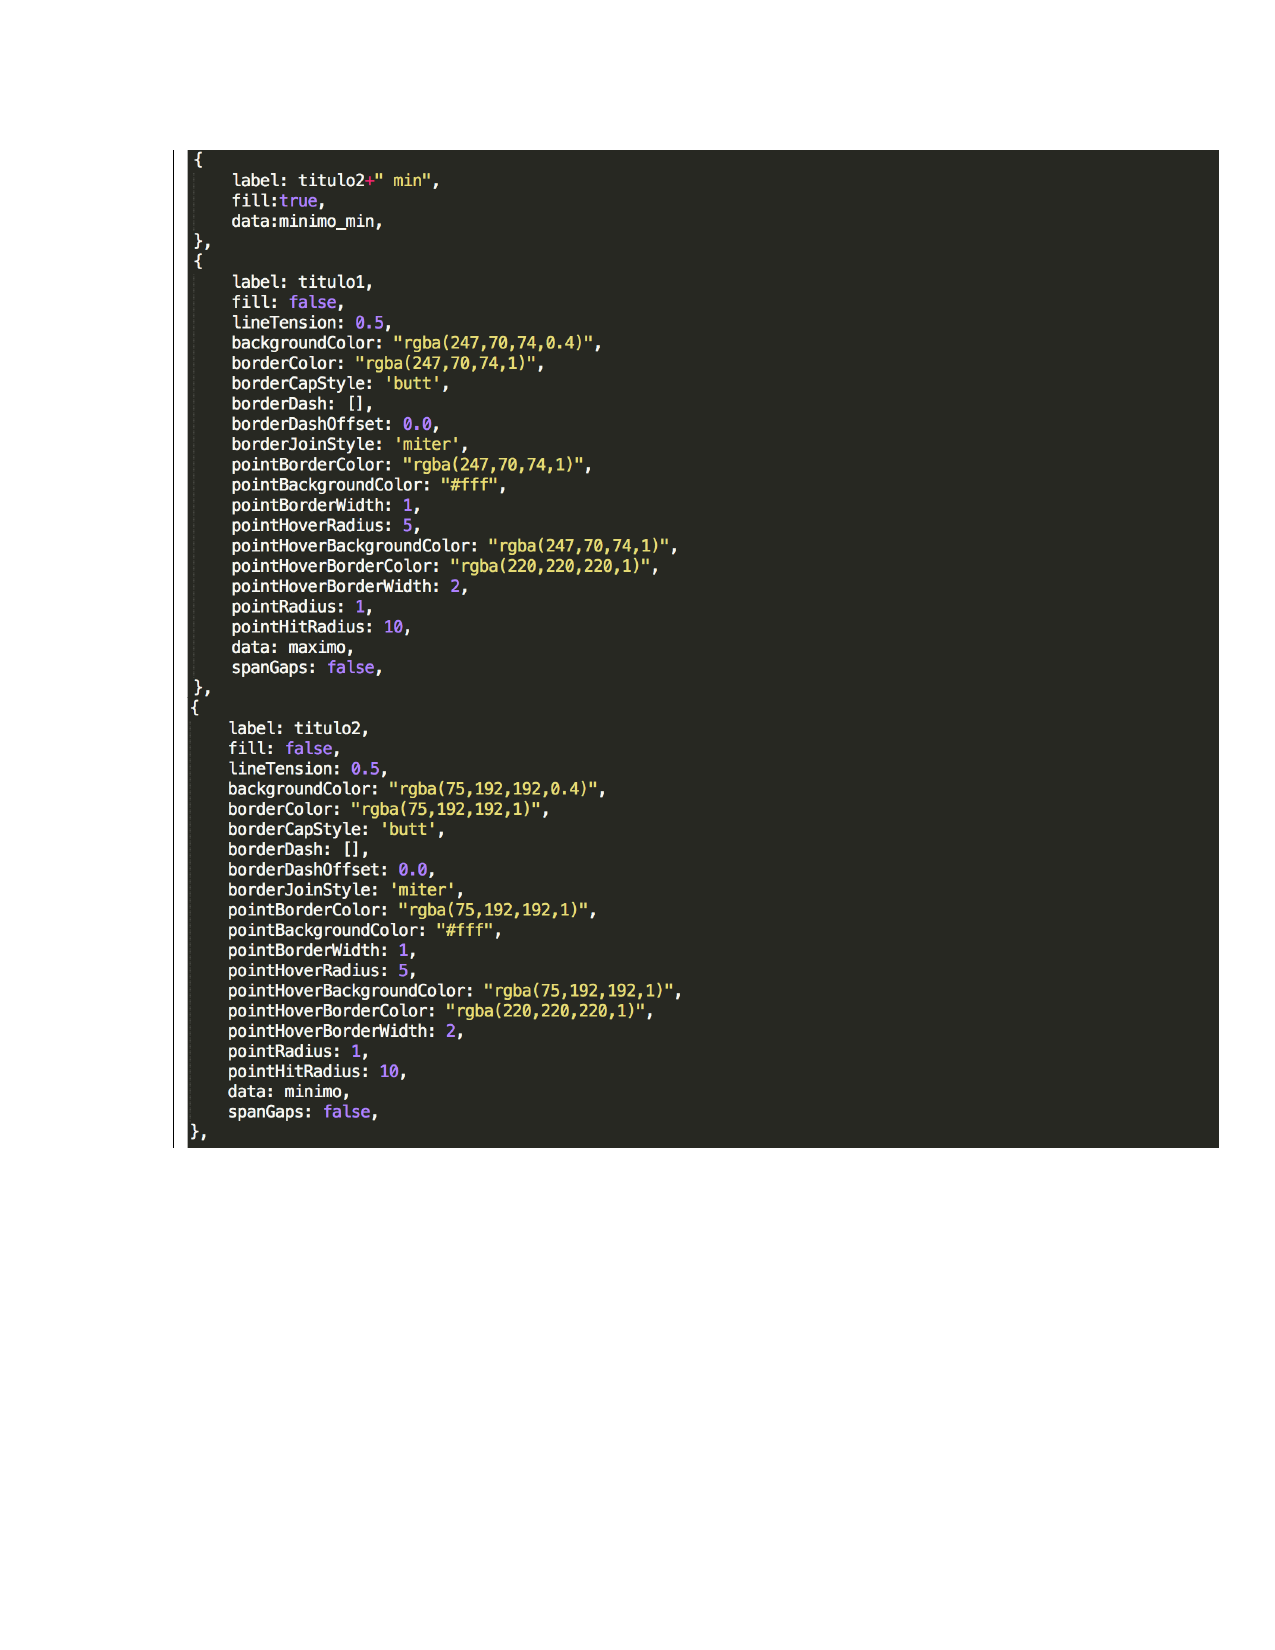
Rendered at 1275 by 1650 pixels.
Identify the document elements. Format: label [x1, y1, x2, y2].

picture [187, 150, 1219, 1148]
